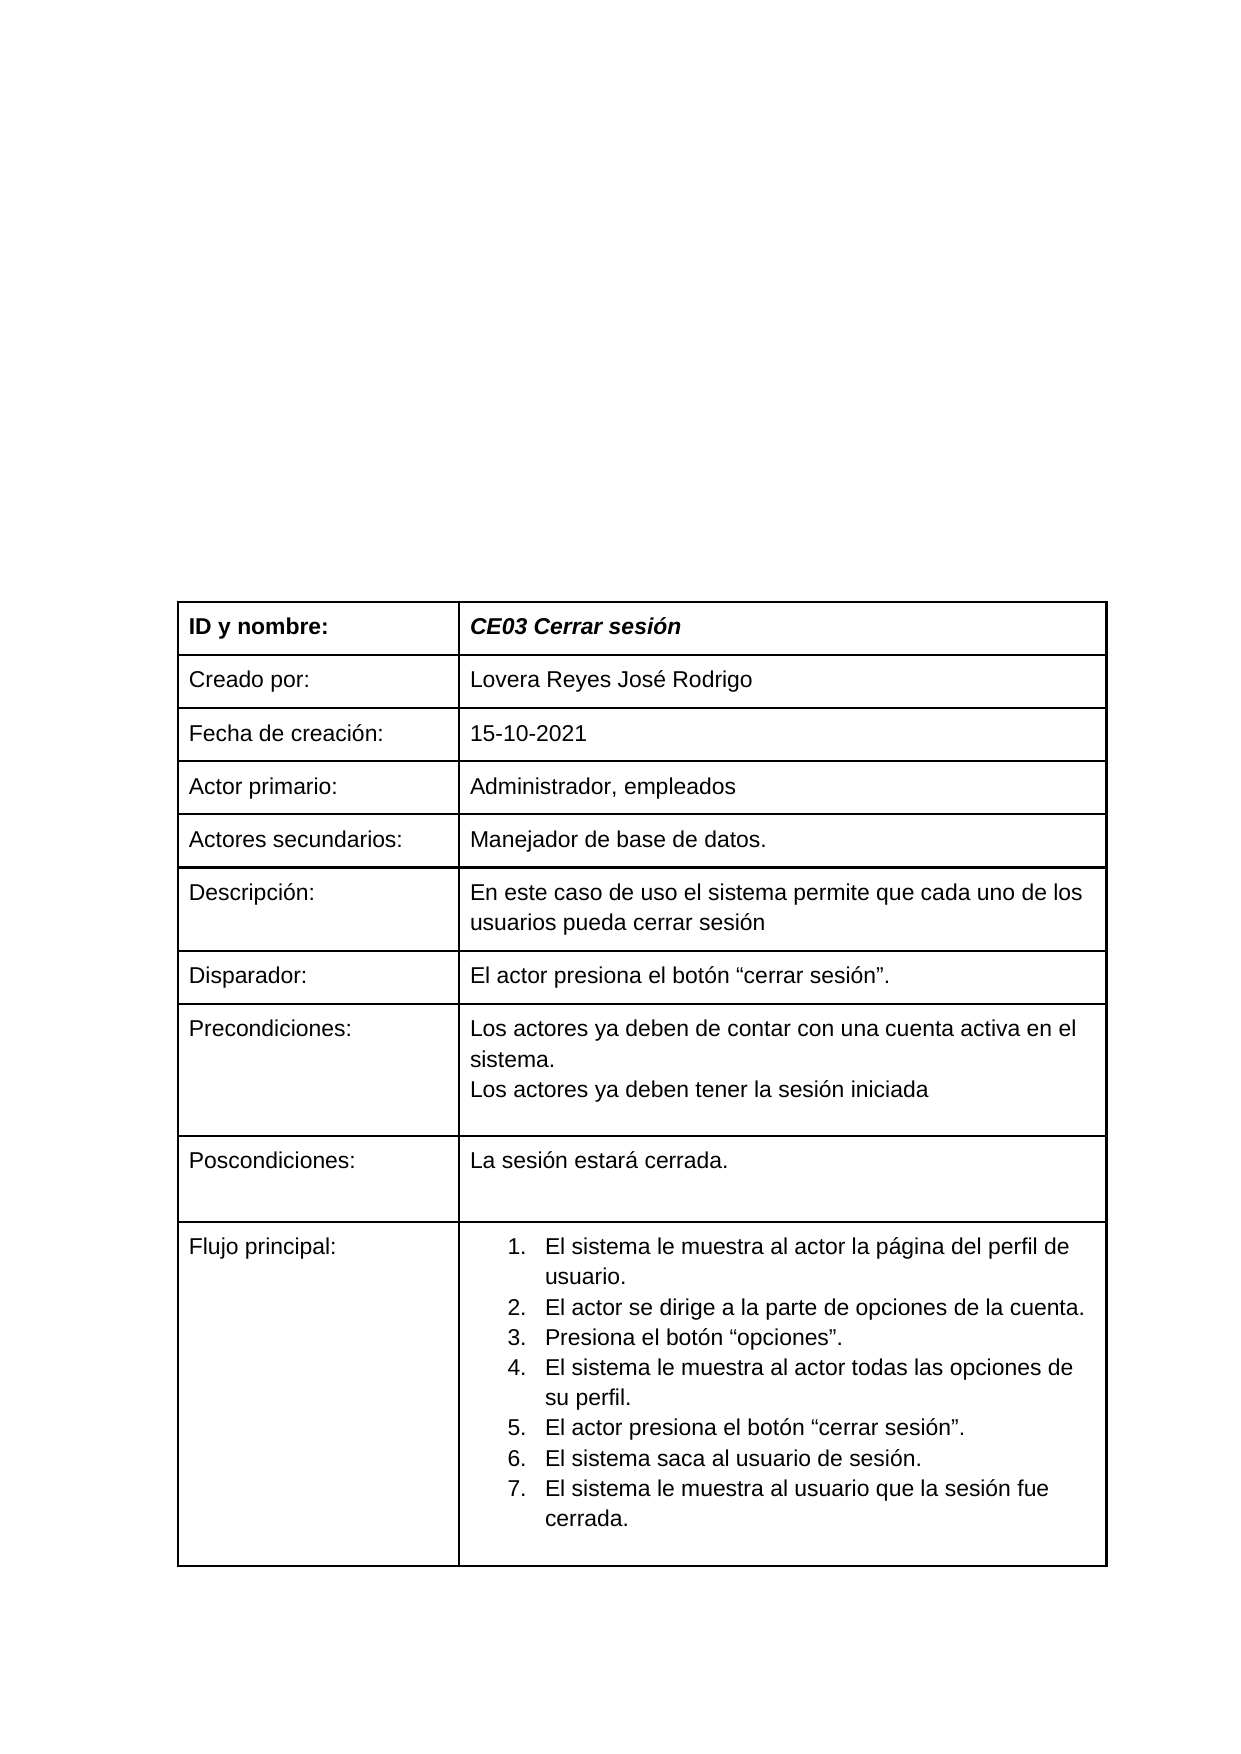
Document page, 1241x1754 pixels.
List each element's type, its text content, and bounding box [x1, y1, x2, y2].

table_cell El sistema le muestra al actor la página del perfil de usuario. El actor se dirige a la parte de opciones de la cuenta. Presiona el botón “opciones”. El sistema le muestra al actor todas las opciones de su perfil. El actor presiona el botón “cerrar sesión”. El sistema saca al usuario de sesión. El sistema le muestra al usuario que la sesión fue cerrada. [460, 1223, 1105, 1565]
table_cell Flujo principal: [179, 1223, 458, 1565]
table_cell Lovera Reyes José Rodrigo [460, 656, 1105, 707]
table_cell 15-10-2021 [460, 709, 1105, 760]
table_cell Actor primario: [179, 762, 458, 813]
table_cell En este caso de uso el sistema permite que cada uno de los usuarios pueda cerrar sesión [460, 869, 1105, 950]
table_cell Poscondiciones: [179, 1137, 458, 1221]
table_cell Fecha de creación: [179, 709, 458, 760]
table_cell Precondiciones: [179, 1005, 458, 1134]
table_header ID y nombre: [179, 603, 458, 654]
table_cell Creado por: [179, 656, 458, 707]
table_cell Actores secundarios: [179, 815, 458, 866]
table_cell Administrador, empleados [460, 762, 1105, 813]
table_cell El actor presiona el botón “cerrar sesión”. [460, 952, 1105, 1003]
table_cell Descripción: [179, 869, 458, 950]
table_cell La sesión estará cerrada. [460, 1137, 1105, 1221]
table_cell Los actores ya deben de contar con una cuenta activa en el sistema. Los actores ya deben tener la sesión iniciada [460, 1005, 1105, 1134]
table_cell Manejador de base de datos. [460, 815, 1105, 866]
table_header CE03 Cerrar sesión [460, 603, 1105, 654]
table_cell Disparador: [179, 952, 458, 1003]
